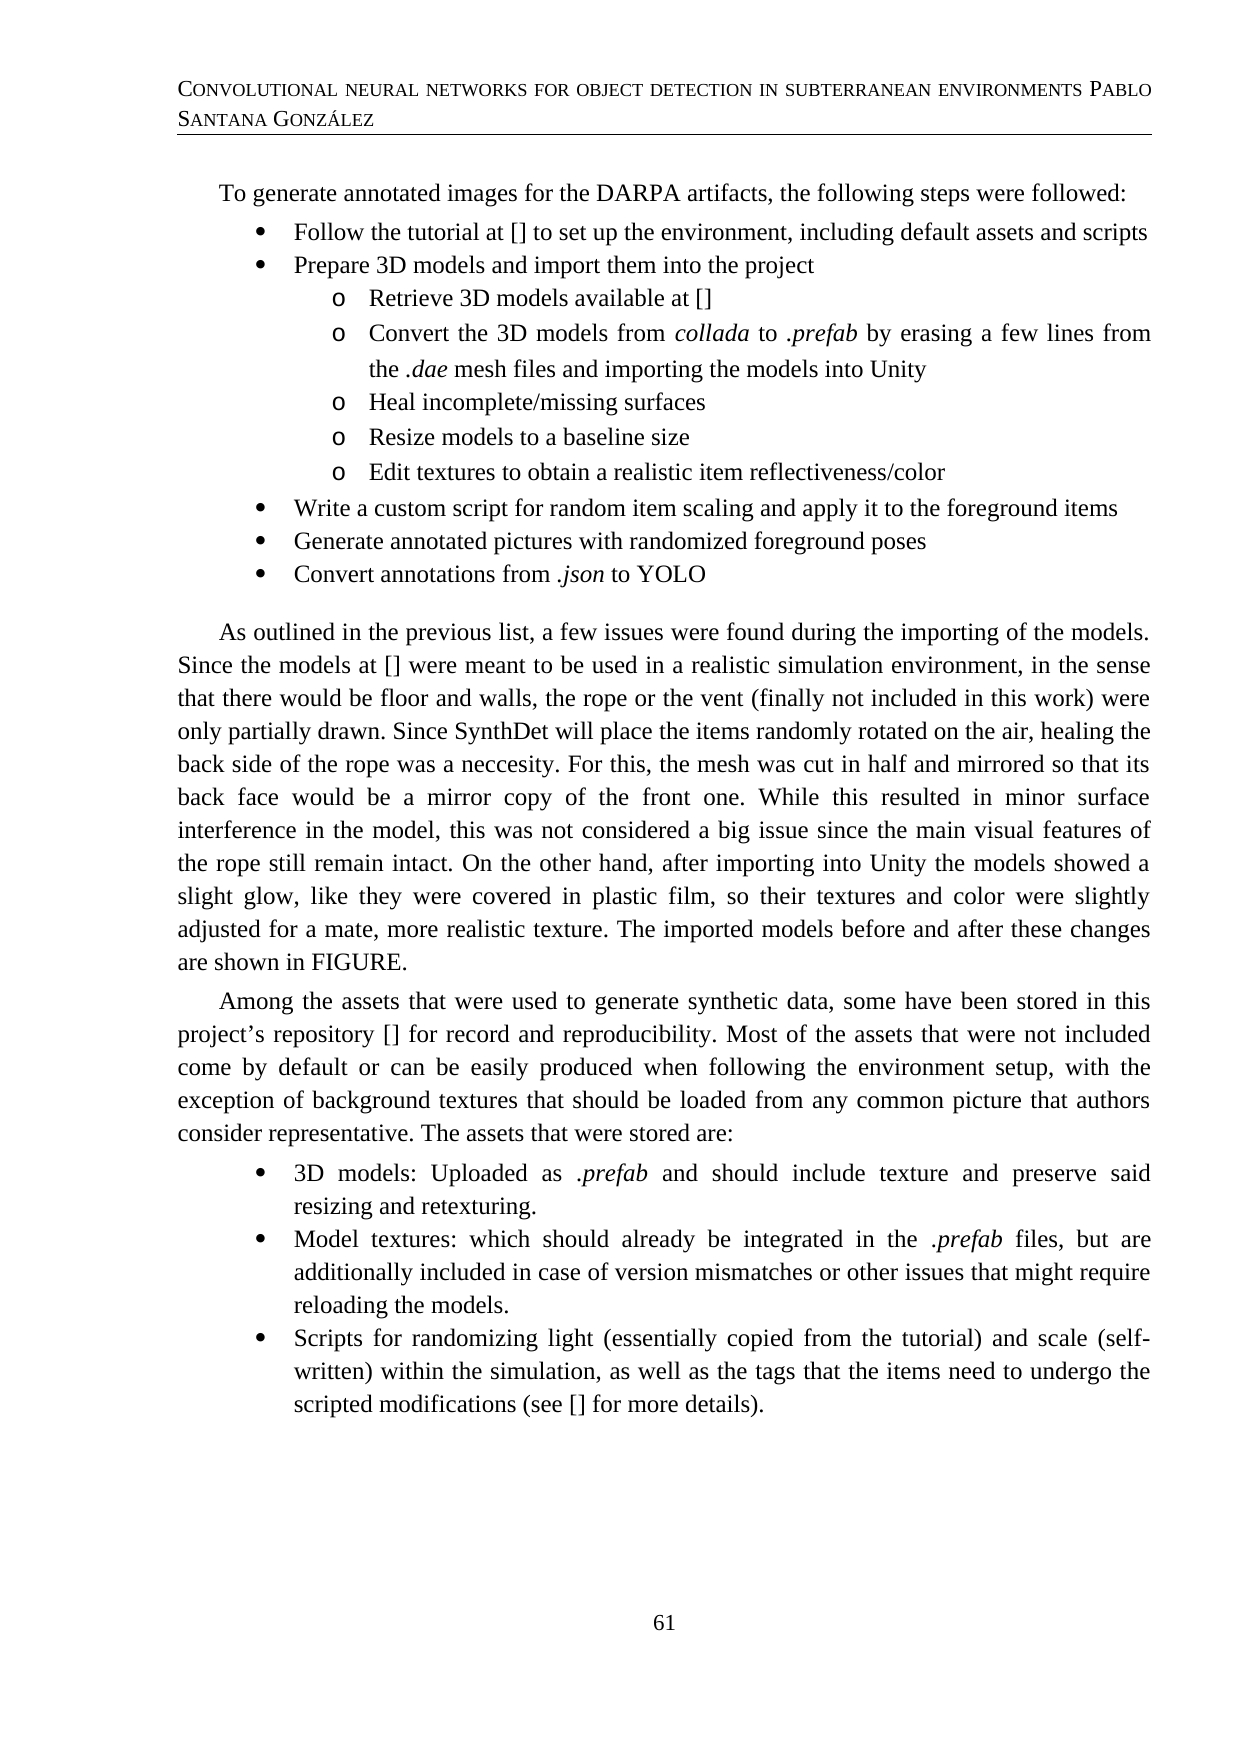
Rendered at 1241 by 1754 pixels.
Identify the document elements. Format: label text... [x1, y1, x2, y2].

list Convert the 3D models from collada to .prefab by erasing a few lines from the .dae mesh files and importing the models into Unity [331, 318, 1152, 382]
list Edit textures to obtain a realistic item reflectiveness/color [331, 457, 1152, 488]
list Resize models to a baseline size [331, 422, 1152, 453]
list Follow the tutorial at [] to set up the environment, including default assets and scripts [256, 217, 1152, 246]
text As outlined in the previous list, a few issues were found during the importing of the models. Since the models at [] were meant to be used in a realistic simulation environment, in the sense that there would be floor and walls, the rope or the vent (finally not included in this work) were only partially drawn. Since SynthDet will place the items randomly rotated on the air, healing the back side of the rope was a neccesity. For this, the mesh was cut in half and mirrored so that its back face would be a mirror copy of the front one. While this resulted in minor surface interference in the model, this was not considered a big issue since the main visual features of the rope still remain intact. On the other hand, after importing into Unity the models showed a slight glow, like they were covered in plastic film, so their textures and color were slightly adjusted for a mate, more realistic texture. The imported models before and after these changes are shown in FIGURE. [177, 617, 1152, 976]
list Model textures: which should already be integrated in the .prefab files, but are additionally included in case of version mismatches or other issues that might require reloading the models. [256, 1224, 1152, 1319]
list Heal incomplete/missing surfaces [331, 387, 1152, 417]
text Among the assets that were used to generate synthetic data, some have been stored in this project’s repository [] for record and reproducibility. Most of the assets that were not included come by default or can be easily produced when following the environment setup, with the exception of background textures that should be loaded from any common picture that authors consider representative. The assets that were stored are: [177, 986, 1152, 1147]
list Convert annotations from .json to YOLO [256, 559, 1152, 588]
list 3D models: Uploaded as .prefab and should include texture and preserve said resizing and retexturing. [256, 1158, 1152, 1219]
list Retrieve 3D models available at [] [331, 283, 1152, 314]
list Scripts for randomizing light (essentially copied from the tutorial) and scale (self-written) within the simulation, as well as the tags that the items need to undergo the scripted modifications (see [] for more details). [256, 1323, 1152, 1418]
list Write a custom script for random item scaling and apply it to the foreground items [256, 493, 1152, 522]
text To generate annotated images for the DARPA artifacts, the following steps were followed: [177, 178, 1152, 207]
list Generate annotated pictures with randomized foreground poses [256, 526, 1152, 555]
list Prepare 3D models and import them into the project [256, 250, 1152, 279]
